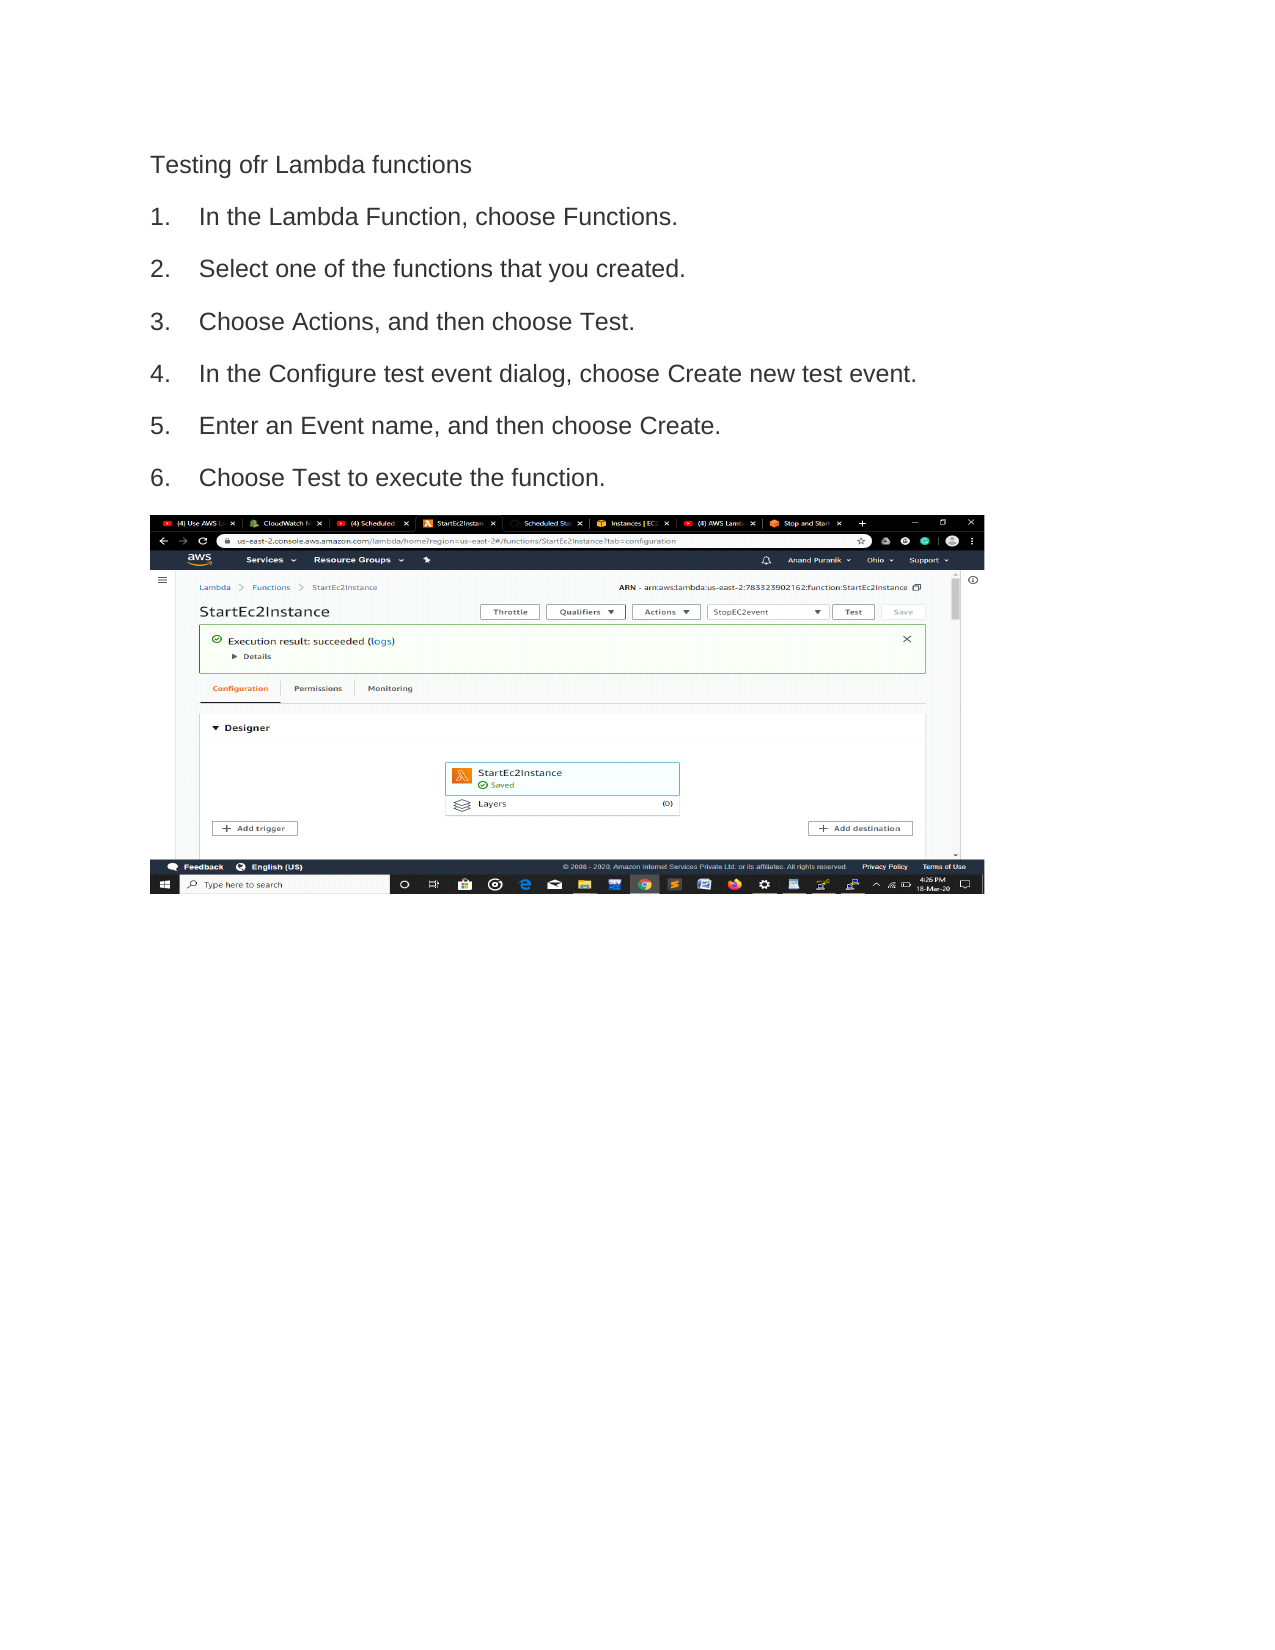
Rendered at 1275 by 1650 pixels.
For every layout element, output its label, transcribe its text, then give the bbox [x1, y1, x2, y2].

text 5. Enter an Event name, and then choose Create. [150, 411, 1125, 440]
picture [150, 515, 985, 894]
text 2. Select one of the functions that you created. [150, 254, 1125, 283]
text 1. In the Lambda Function, choose Functions. [150, 202, 1125, 231]
text Testing ofr Lambda functions [150, 150, 1125, 179]
text 6. Choose Test to execute the function. [150, 463, 1125, 492]
text 3. Choose Actions, and then choose Test. [150, 307, 1125, 335]
text 4. In the Configure test event dialog, choose Create new test event. [150, 359, 1125, 387]
